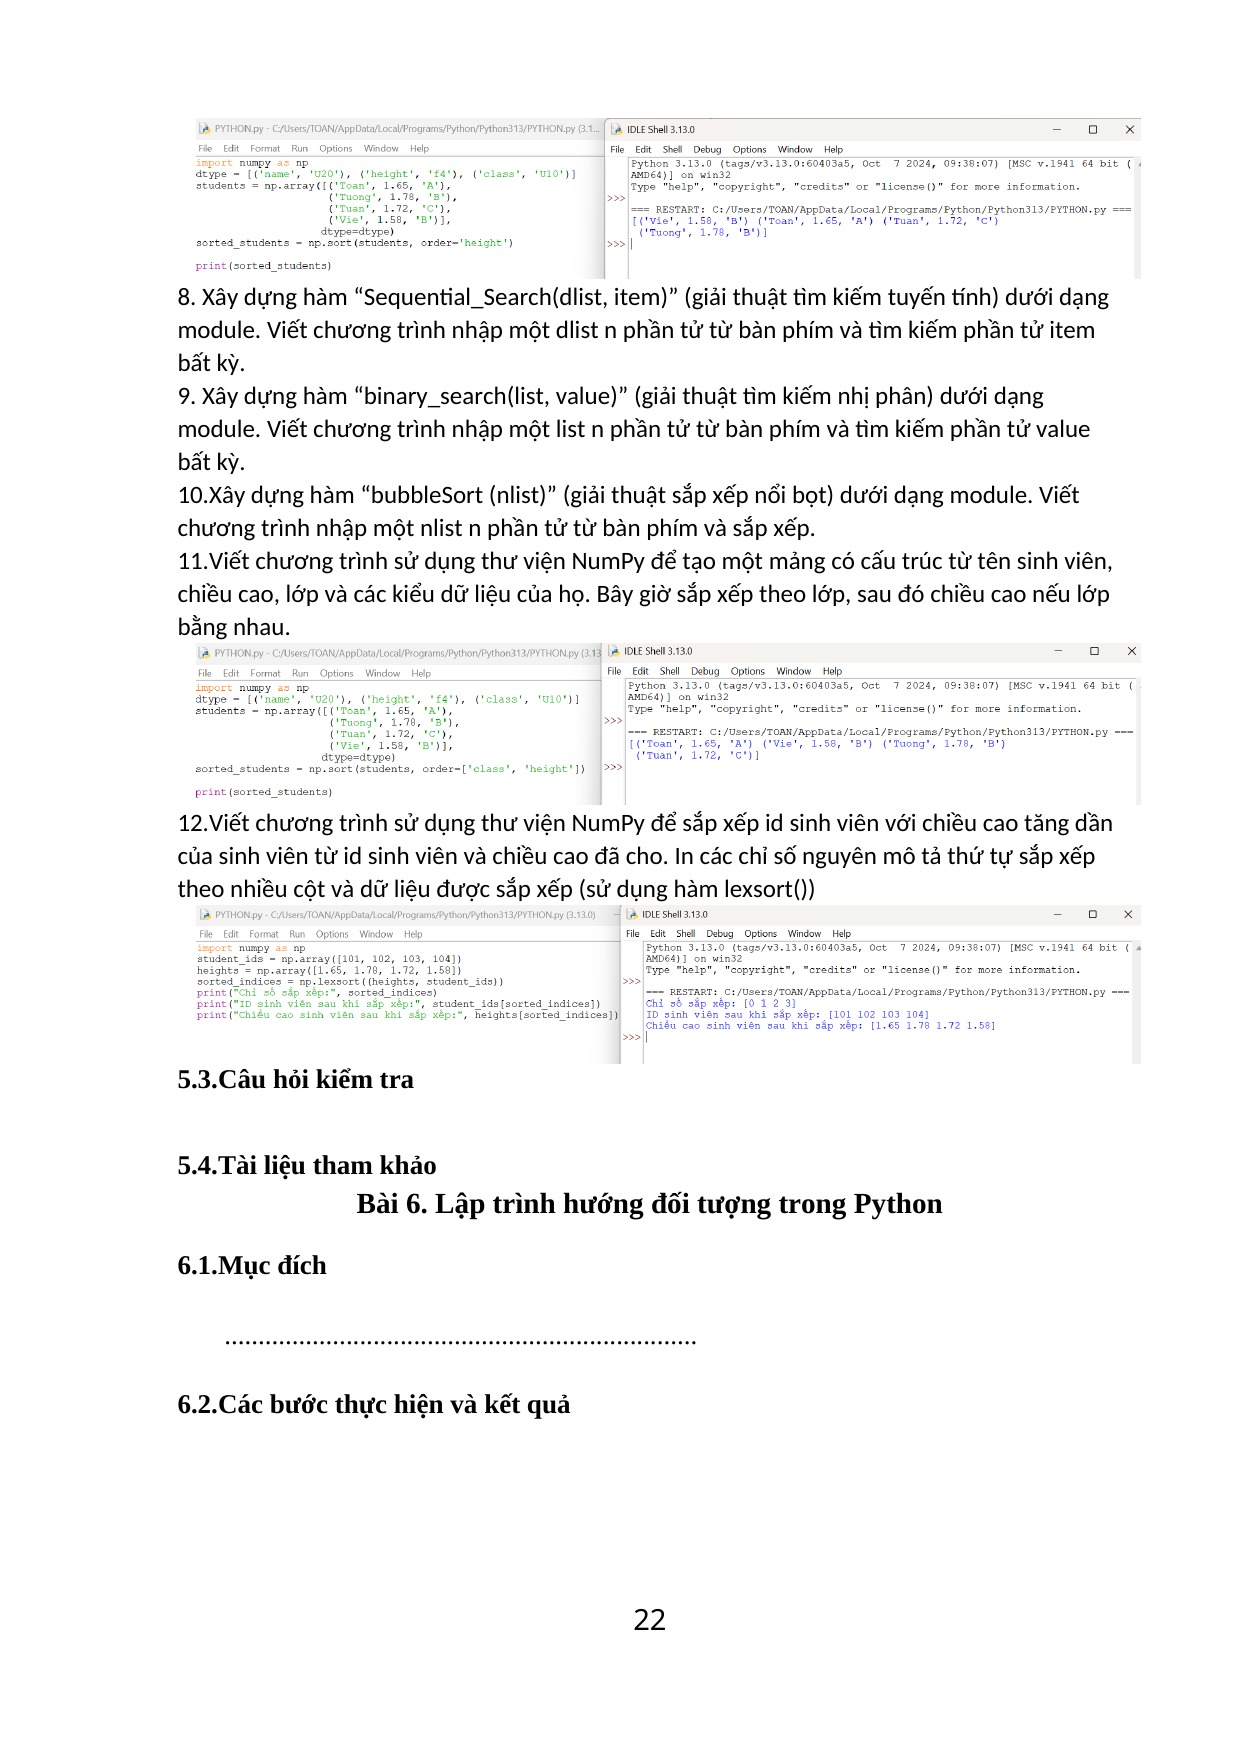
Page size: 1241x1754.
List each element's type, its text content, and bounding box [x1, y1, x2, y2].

text 6.1.Mục đích [177, 1249, 1122, 1280]
text 10.Xây dựng hàm “bubbleSort (nlist)” (giải thuật sắp xếp nổi bọt) dưới dạng module. Viết chương trình nhập một nlist n phần tử từ bàn phím và sắp xếp. [177, 479, 1122, 542]
text 6.2.Các bước thực hiện và kết quả [177, 1388, 1122, 1419]
text 9. Xây dựng hàm “binary_search(list, value)” (giải thuật tìm kiếm nhị phân) dưới dạng module. Viết chương trình nhập một list n phần tử từ bàn phím và tìm kiếm phần tử value bất kỳ. [177, 380, 1122, 477]
text 12.Viết chương trình sử dụng thư viện NumPy để sắp xếp id sinh viên với chiều cao tăng dần của sinh viên từ id sinh viên và chiều cao đã cho. In các chỉ số nguyên mô tả thứ tự sắp xếp theo nhiều cột và dữ liệu được sắp xếp (sử dụng hàm lexsort()) [177, 643, 1122, 903]
text 5.4.Tài liệu tham khảo [177, 1149, 1122, 1180]
list ...................................................................... [224, 1319, 1122, 1350]
text 11.Viết chương trình sử dụng thư viện NumPy để tạo một mảng có cấu trúc từ tên sinh viên, chiều cao, lớp và các kiểu dữ liệu của họ. Bây giờ sắp xếp theo lớp, sau đó chiều cao nếu lớp bằng nhau. [177, 545, 1122, 641]
text Bài 6. Lập trình hướng đối tượng trong Python [177, 1186, 1122, 1220]
text 8. Xây dựng hàm “Sequential_Search(dlist, item)” (giải thuật tìm kiếm tuyến tính) dưới dạng module. Viết chương trình nhập một dlist n phần tử từ bàn phím và tìm kiếm phần tử item bất kỳ. [177, 118, 1122, 378]
text 5.3.Câu hỏi kiểm tra [177, 906, 1122, 1094]
